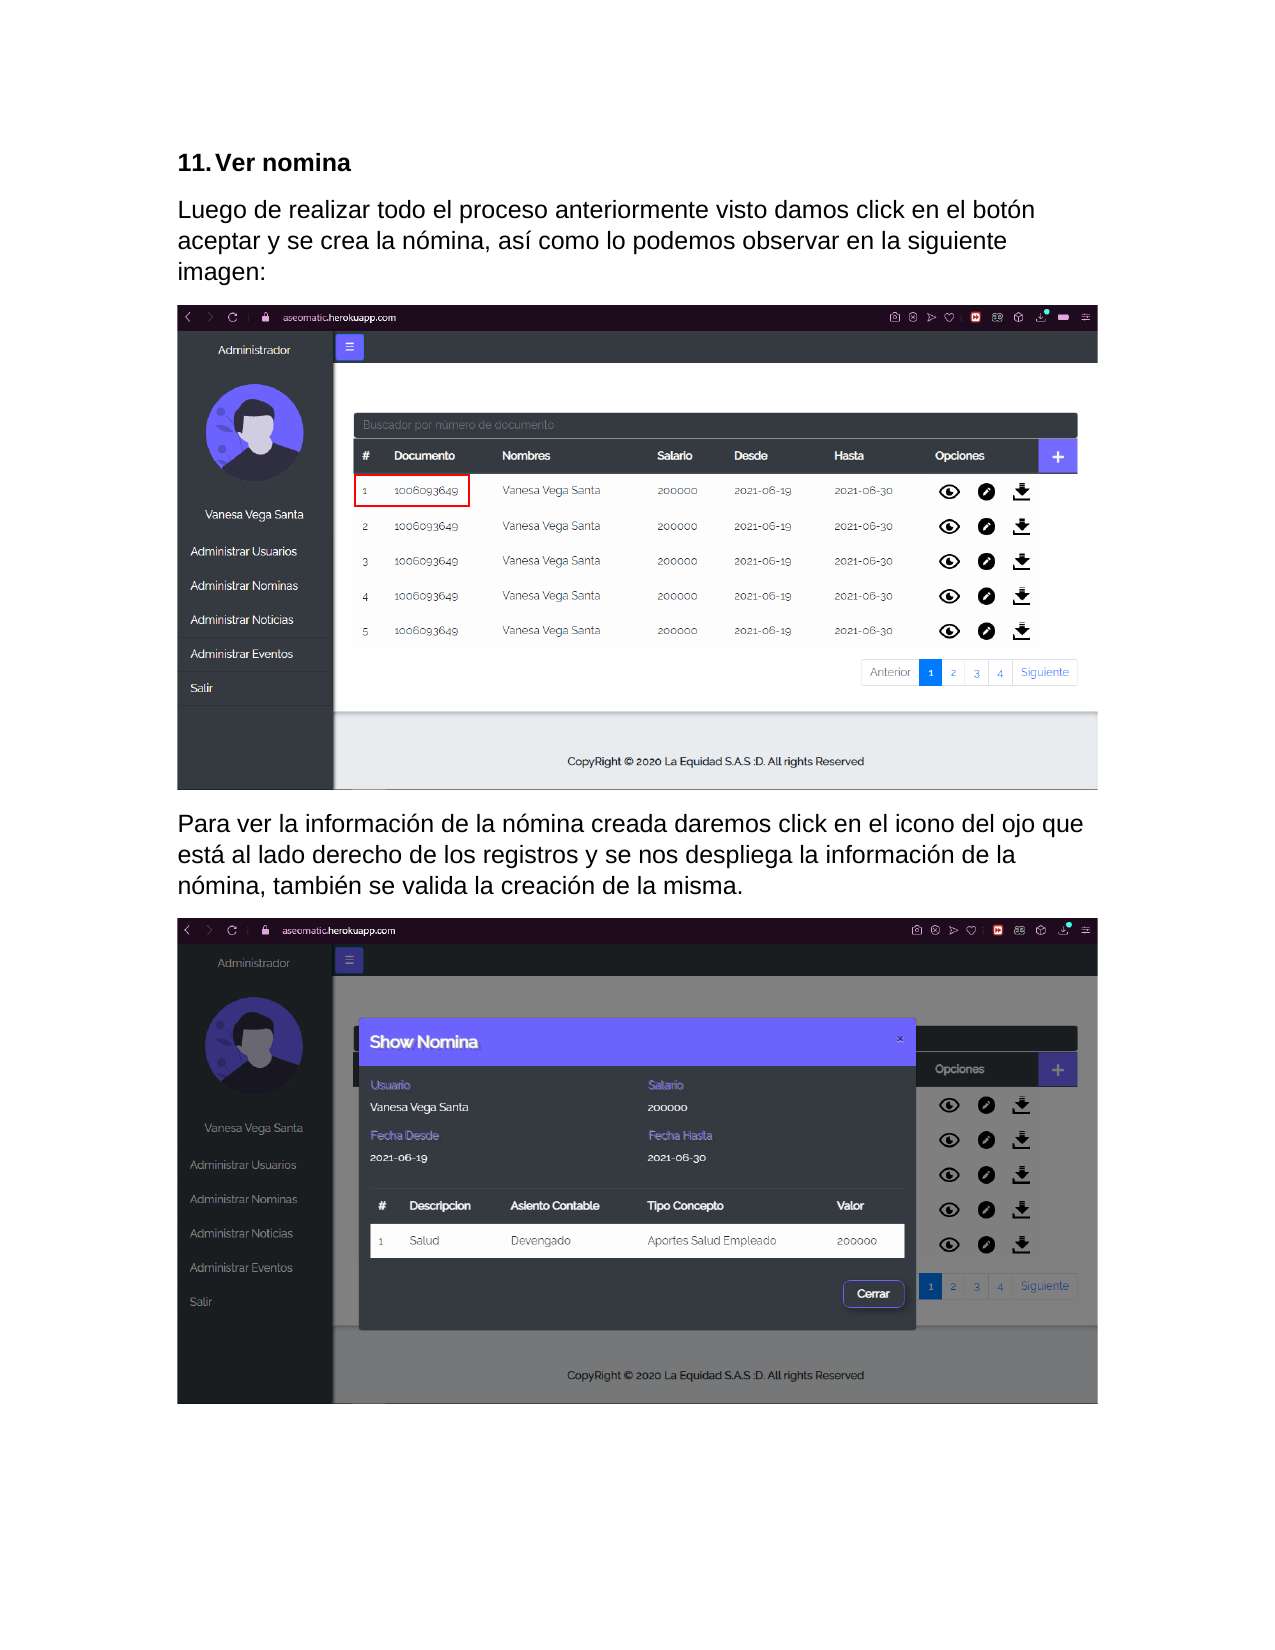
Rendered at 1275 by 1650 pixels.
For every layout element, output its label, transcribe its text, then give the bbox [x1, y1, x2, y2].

text Para ver la información de la nómina creada daremos click en el icono del ojo que está al lado derecho de los registros y se nos despliega la información de la nómina, también se valida la creación de la misma. [177, 809, 1098, 899]
picture [177, 305, 1098, 790]
text Luego de realizar todo el proceso anteriormente visto damos click en el botón aceptar y se crea la nómina, así como lo podemos observar en la siguiente imagen: [177, 195, 1098, 286]
list Ver nomina [177, 148, 1098, 176]
picture [177, 918, 1098, 1404]
